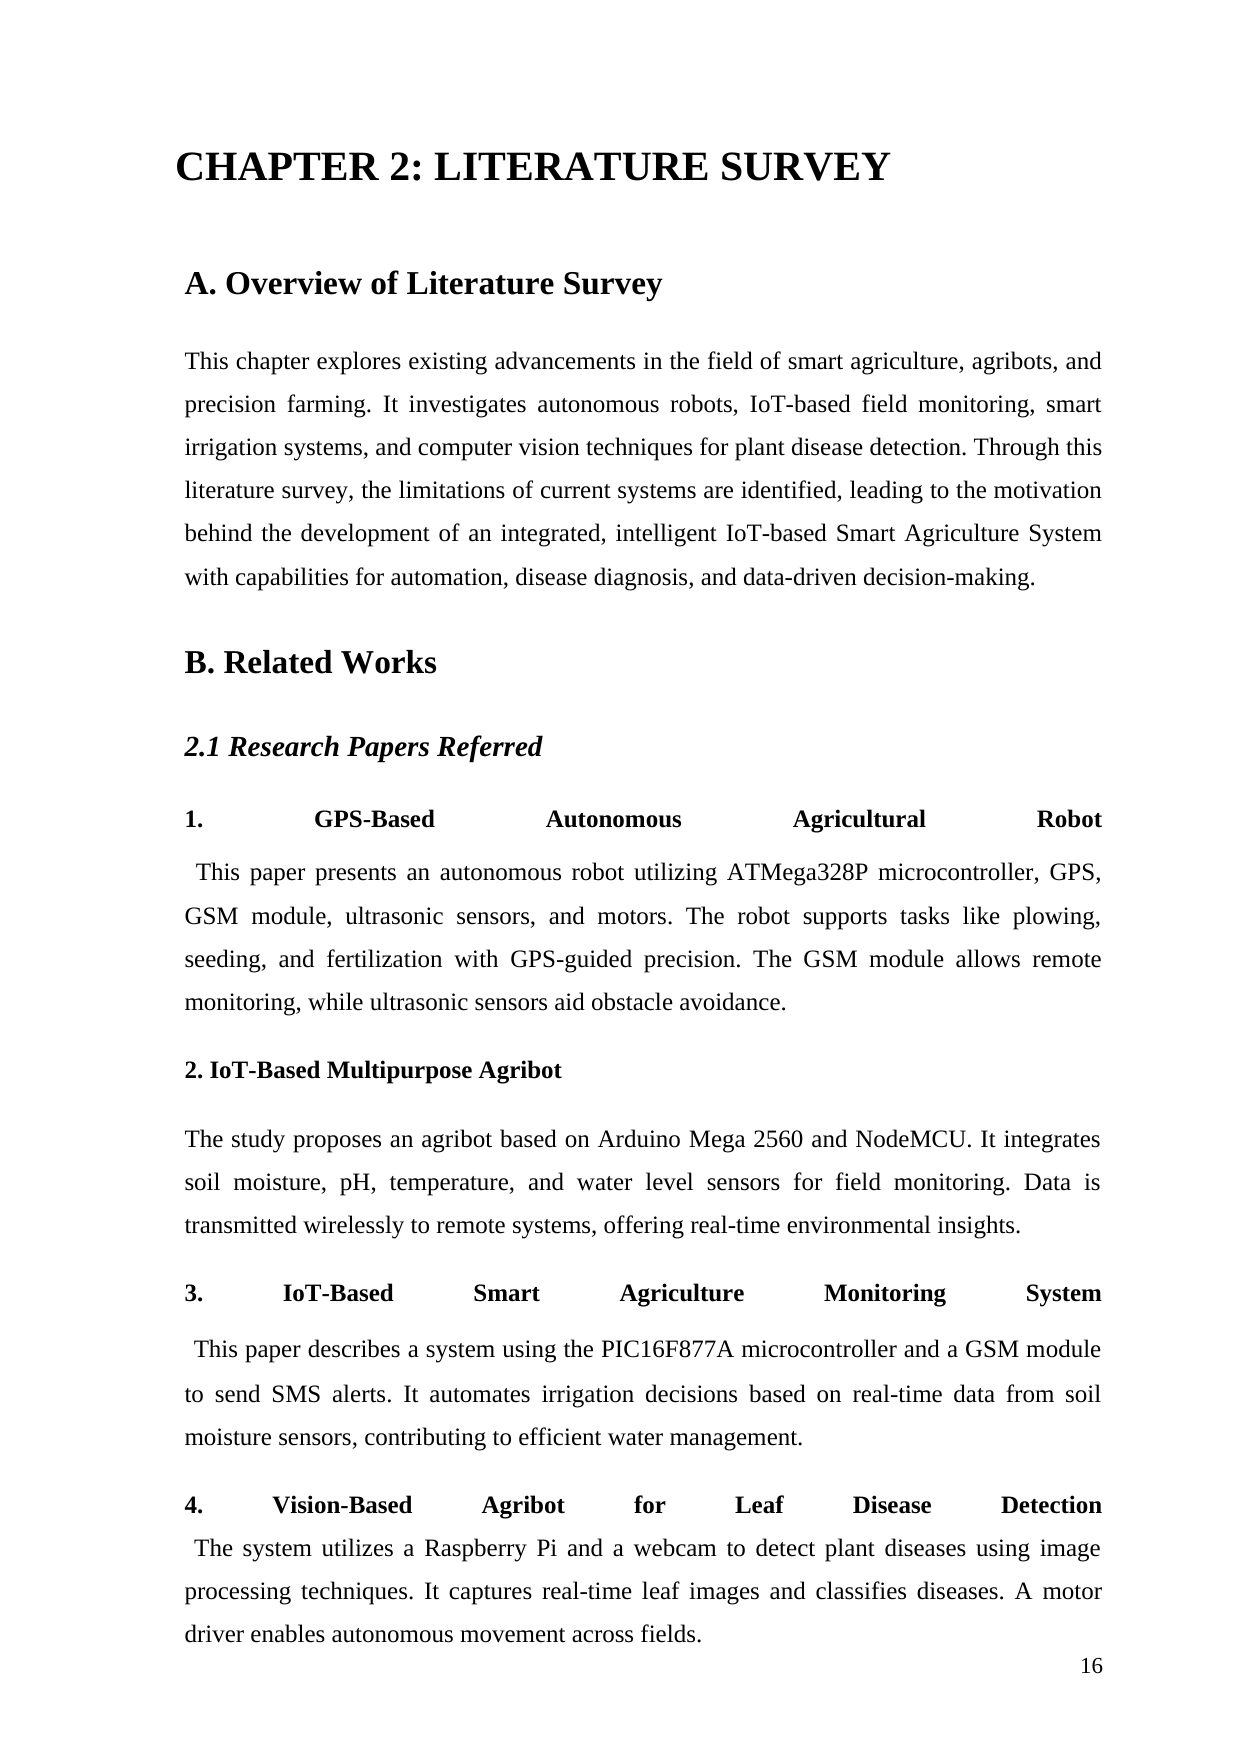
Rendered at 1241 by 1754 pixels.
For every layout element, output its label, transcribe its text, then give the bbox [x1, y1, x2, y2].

subtitle 1. GPS-Based Autonomous Agricultural Robot This paper presents an autonomous robot utilizing ATMega328P microcontroller, GPS, GSM module, ultrasonic sensors, and motors. The robot supports tasks like plowing, seeding, and fertilization with GPS-guided precision. The GSM module allows remote monitoring, while ultrasonic sensors aid obstacle avoidance. [184, 804, 1103, 1016]
subtitle The study proposes an agribot based on Arduino Mega 2560 and NodeMCU. It integrates soil moisture, pH, temperature, and water level sensors for field monitoring. Data is transmitted wirelessly to remote systems, offering real-time environmental insights. [184, 1124, 1103, 1239]
subtitle CHAPTER 2: LITERATURE SURVEY [175, 142, 1103, 189]
subtitle A. Overview of Literature Survey [184, 263, 1103, 302]
subtitle 3. IoT-Based Smart Agriculture Monitoring System This paper describes a system using the PIC16F877A microcontroller and a GSM module to send SMS alerts. It automates irrigation decisions based on real-time data from soil moisture sensors, contributing to efficient water management. [184, 1278, 1103, 1451]
subtitle 4. Vision-Based Agribot for Leaf Disease Detection The system utilizes a Raspberry Pi and a webcam to detect plant diseases using image processing techniques. It captures real-time leaf images and classifies diseases. A motor driver enables autonomous movement across fields. [184, 1490, 1103, 1648]
subtitle B. Related Works [184, 642, 1103, 681]
subtitle 2. IoT-Based Multipurpose Agribot [184, 1056, 1103, 1084]
subtitle 2.1 Research Papers Referred [184, 729, 1103, 762]
text This chapter explores existing advancements in the field of smart agriculture, agribots, and precision farming. It investigates autonomous robots, IoT-based field monitoring, smart irrigation systems, and computer vision techniques for plant disease detection. Through this literature survey, the limitations of current systems are identified, leading to the motivation behind the development of an integrated, intelligent IoT-based Smart Agriculture System with capabilities for automation, disease diagnosis, and data-driven decision-making. [184, 346, 1103, 590]
